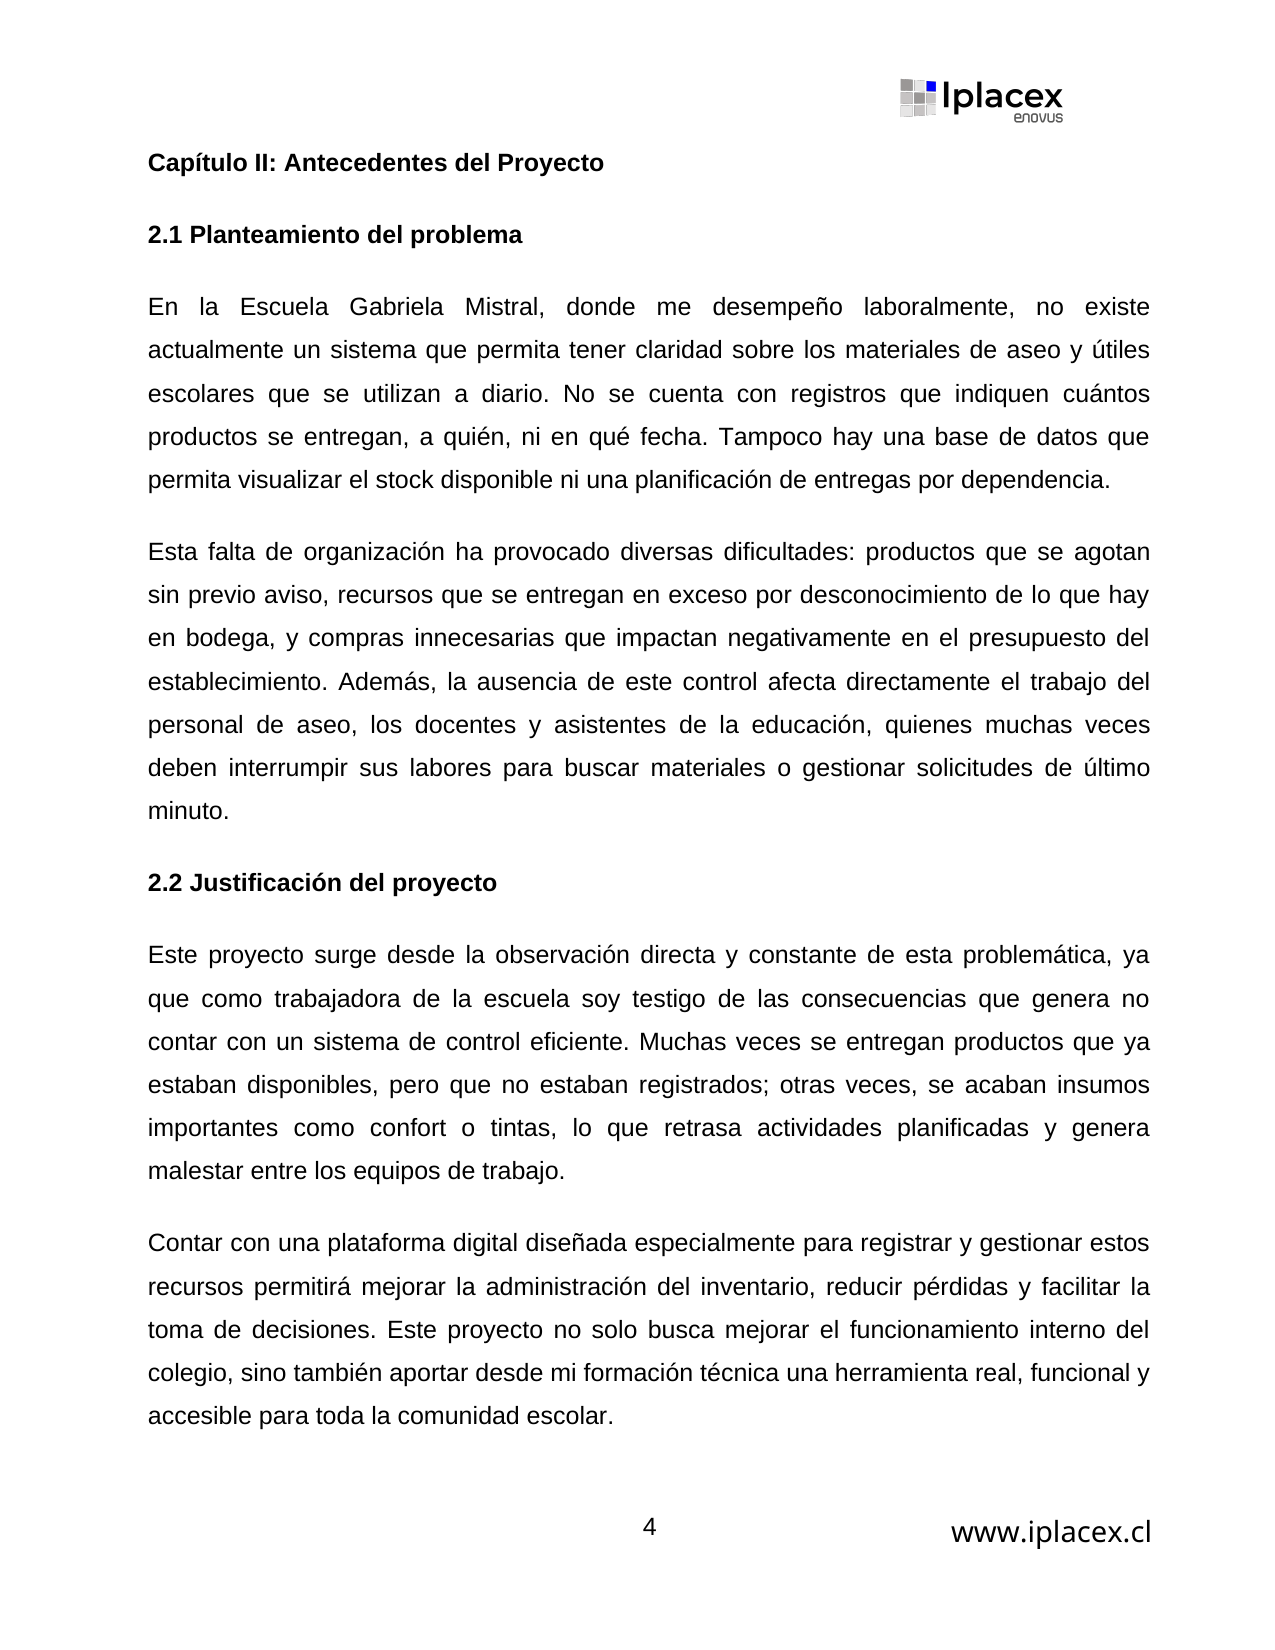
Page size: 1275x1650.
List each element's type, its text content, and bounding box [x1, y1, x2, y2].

text En la Escuela Gabriela Mistral, donde me desempeño laboralmente, no existe actualmente un sistema que permita tener claridad sobre los materiales de aseo y útiles escolares que se utilizan a diario. No se cuenta con registros que indiquen cuántos productos se entregan, a quién, ni en qué fecha. Tampoco hay una base de datos que permita visualizar el stock disponible ni una planificación de entregas por dependencia. [148, 292, 1152, 493]
text Capítulo II: Antecedentes del Proyecto [148, 148, 1152, 176]
text 2.1 Planteamiento del problema [148, 220, 1152, 249]
text Esta falta de organización ha provocado diversas dificultades: productos que se agotan sin previo aviso, recursos que se entregan en exceso por desconocimiento de lo que hay en bodega, y compras innecesarias que impactan negativamente en el presupuesto del establecimiento. Además, la ausencia de este control afecta directamente el trabajo del personal de aseo, los docentes y asistentes de la educación, quienes muchas veces deben interrumpir sus labores para buscar materiales o gestionar solicitudes de último minuto. [148, 537, 1152, 824]
text Contar con una plataforma digital diseñada especialmente para registrar y gestionar estos recursos permitirá mejorar la administración del inventario, reducir pérdidas y facilitar la toma de decisiones. Este proyecto no solo busca mejorar el funcionamiento interno del colegio, sino también aportar desde mi formación técnica una herramienta real, funcional y accesible para toda la comunidad escolar. [148, 1228, 1152, 1429]
text Este proyecto surge desde la observación directa y constante de esta problemática, ya que como trabajadora de la escuela soy testigo de las consecuencias que genera no contar con un sistema de control eficiente. Muchas veces se entregan productos que ya estaban disponibles, pero que no estaban registrados; otras veces, se acaban insumos importantes como confort o tintas, lo que retrasa actividades planificadas y genera malestar entre los equipos de trabajo. [148, 940, 1152, 1185]
text 2.2 Justificación del proyecto [148, 868, 1152, 897]
picture [894, 73, 1069, 128]
